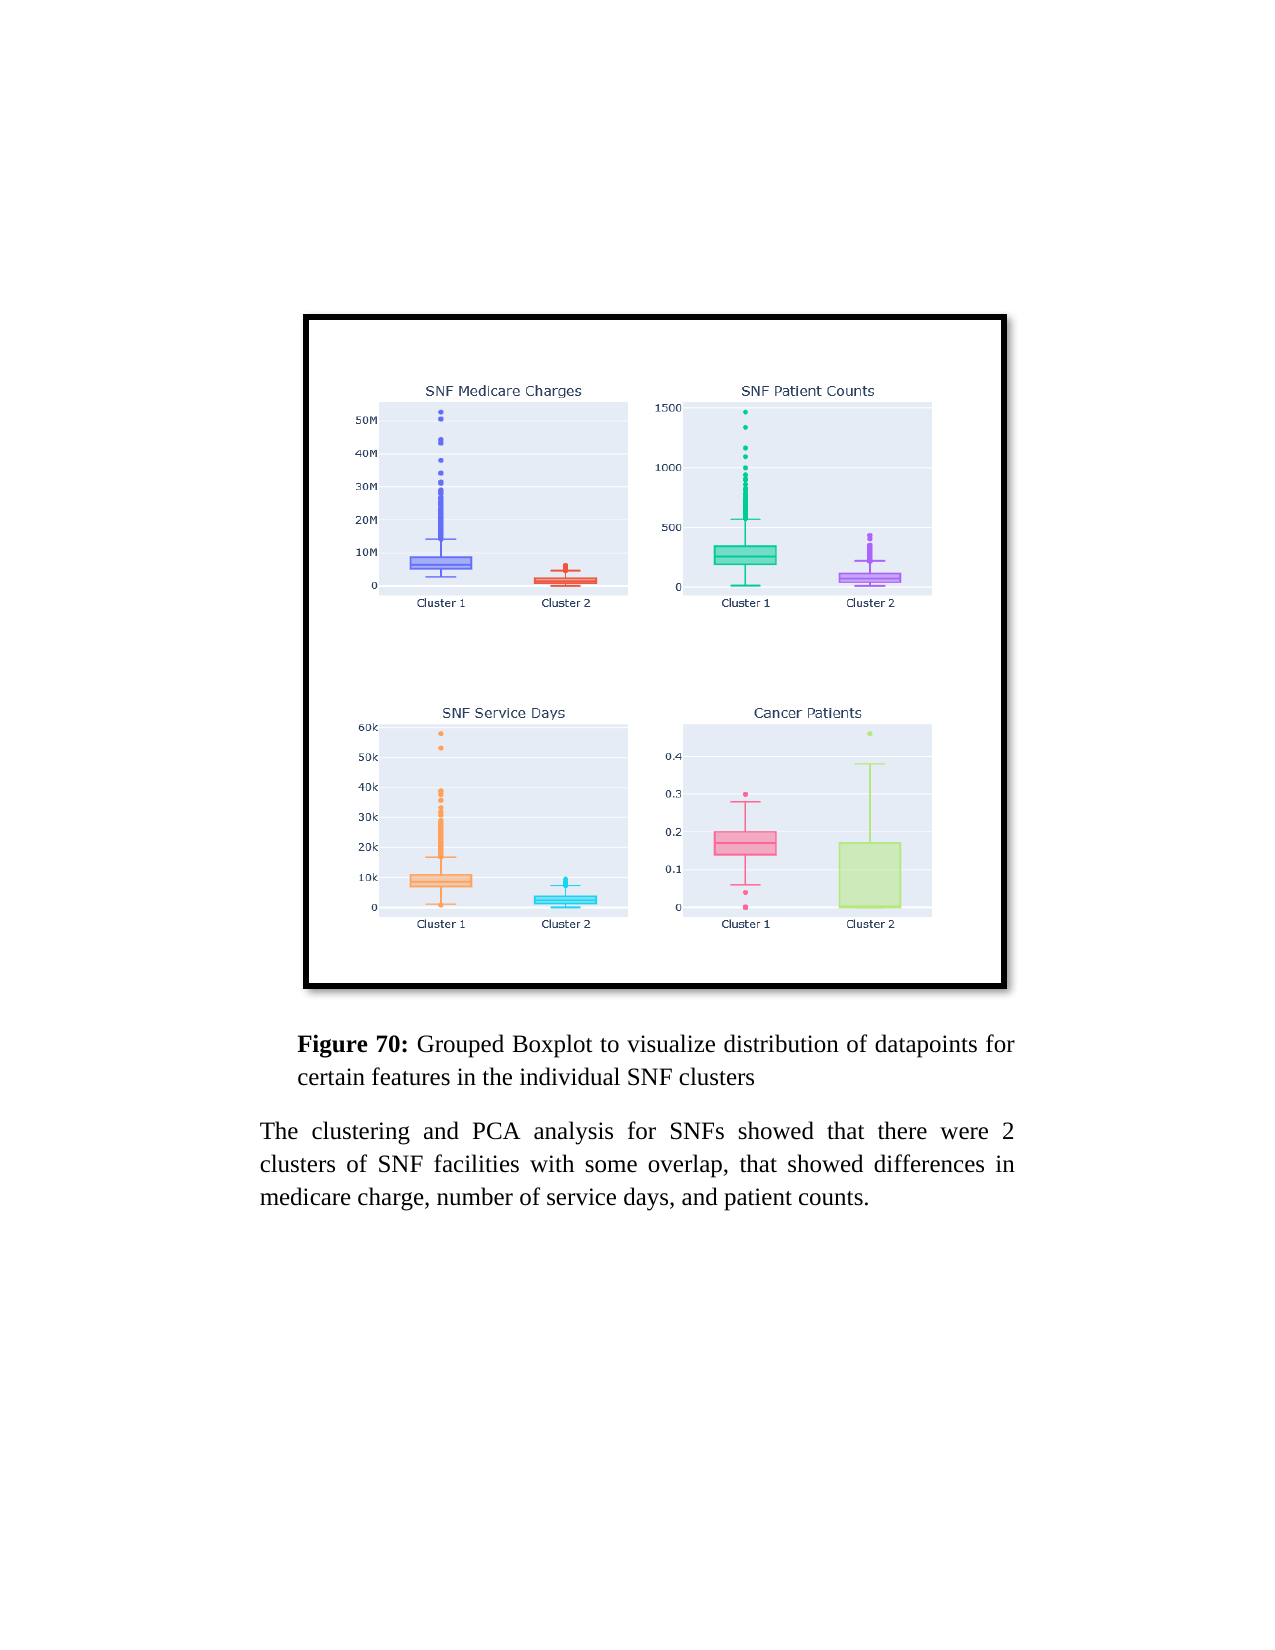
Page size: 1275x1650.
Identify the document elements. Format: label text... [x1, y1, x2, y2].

picture [309, 320, 1001, 983]
text The clustering and PCA analysis for SNFs showed that there were 2 clusters of SNF facilities with some overlap, that showed differences in medicare charge, number of service days, and patient counts. [259, 1116, 1016, 1211]
list Figure 70: Grouped Boxplot to visualize distribution of datapoints for certain features in the individual SNF clusters [297, 1029, 1016, 1091]
